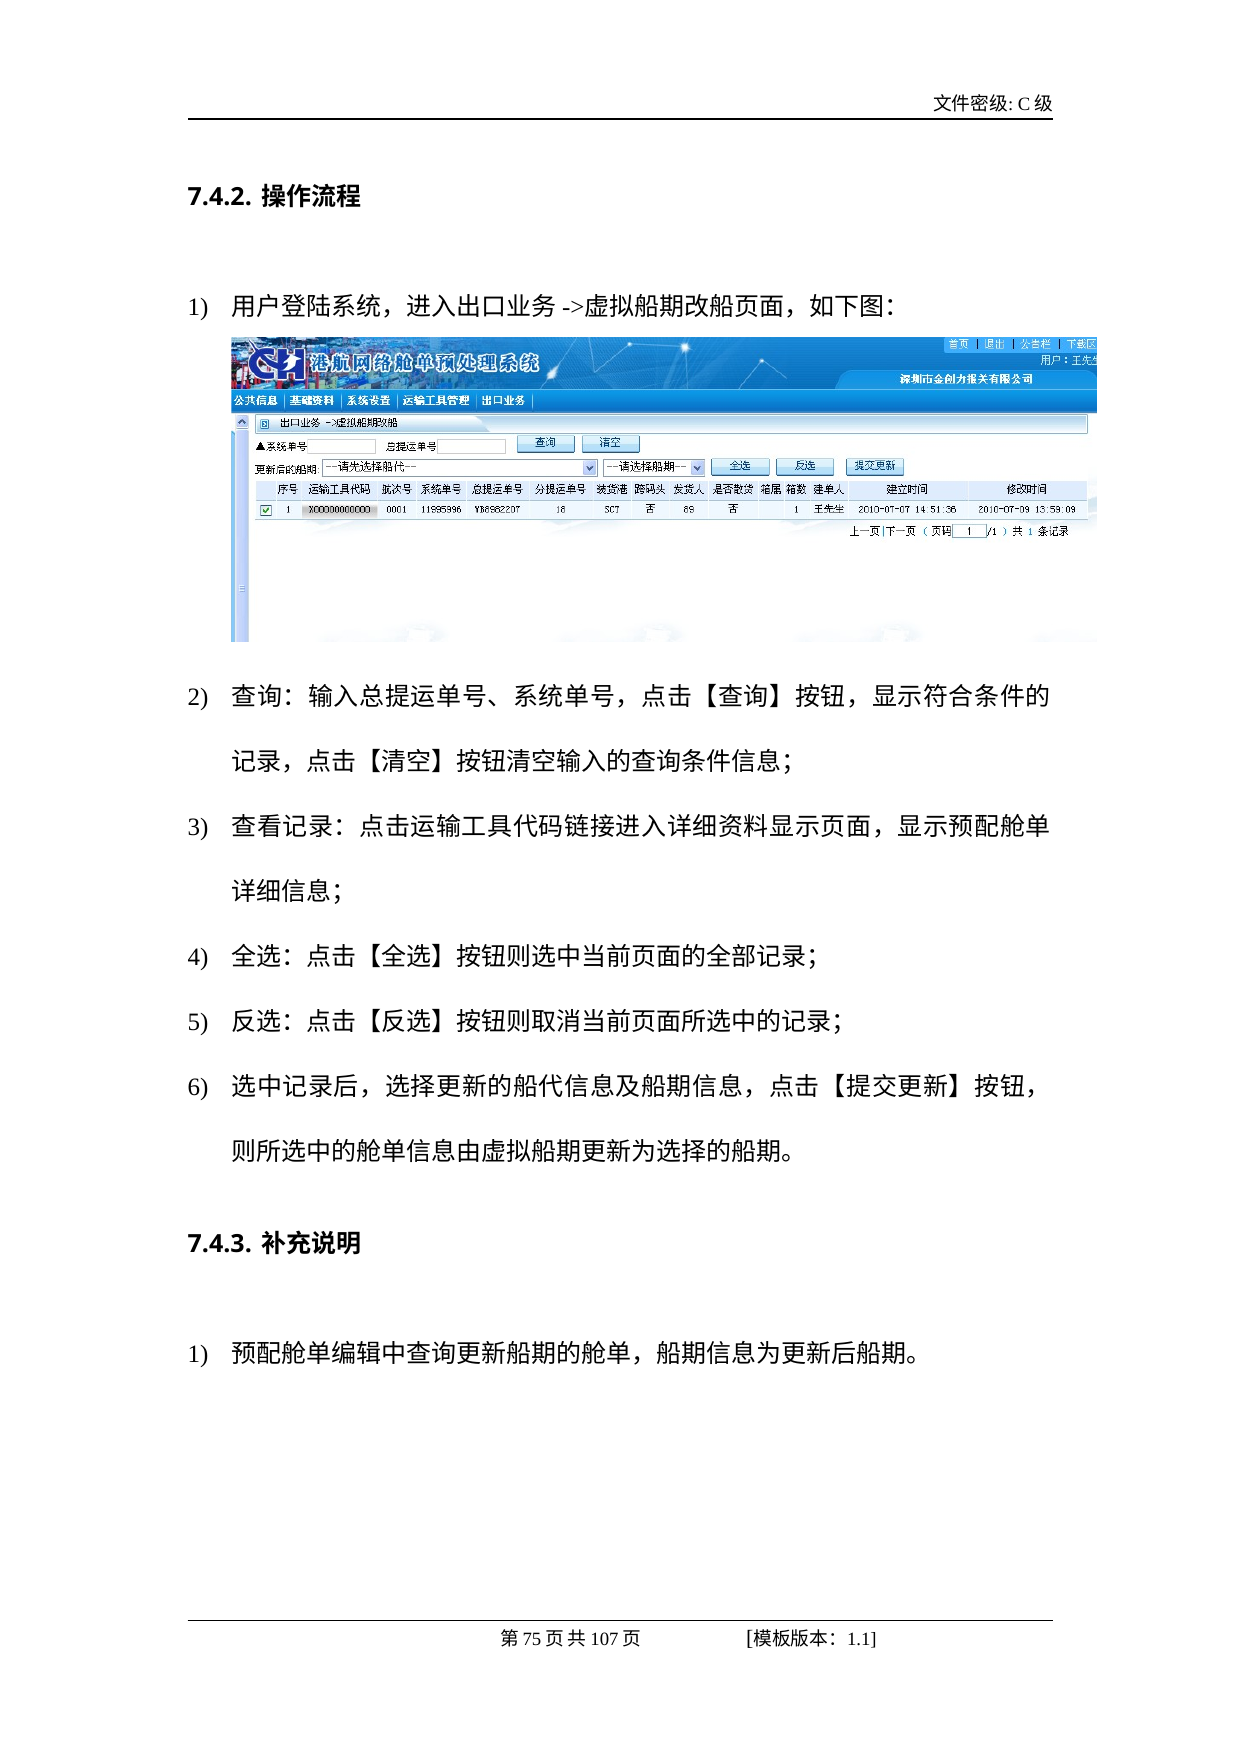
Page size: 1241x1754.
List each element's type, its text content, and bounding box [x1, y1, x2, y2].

list 反选：点击【反选】按钮则取消当前页面所选中的记录； [187, 987, 1053, 1052]
subtitle 补充说明 [187, 1209, 1053, 1274]
list 用户登陆系统，进入出口业务 ->虚拟船期改船页面，如下图： [187, 272, 1053, 337]
list 选中记录后，选择更新的船代信息及船期信息，点击【提交更新】按钮，则所选中的舱单信息由虚拟船期更新为选择的船期。 [187, 1052, 1053, 1182]
picture [231, 337, 1097, 642]
list 全选：点击【全选】按钮则选中当前页面的全部记录； [187, 922, 1053, 987]
list 查看记录：点击运输工具代码链接进入详细资料显示页面，显示预配舱单详细信息； [187, 792, 1053, 922]
list 预配舱单编辑中查询更新船期的舱单，船期信息为更新后船期。 [187, 1319, 1053, 1384]
subtitle 操作流程 [187, 162, 1053, 227]
list 查询：输入总提运单号、系统单号，点击【查询】按钮，显示符合条件的记录，点击【清空】按钮清空输入的查询条件信息； [187, 662, 1053, 792]
